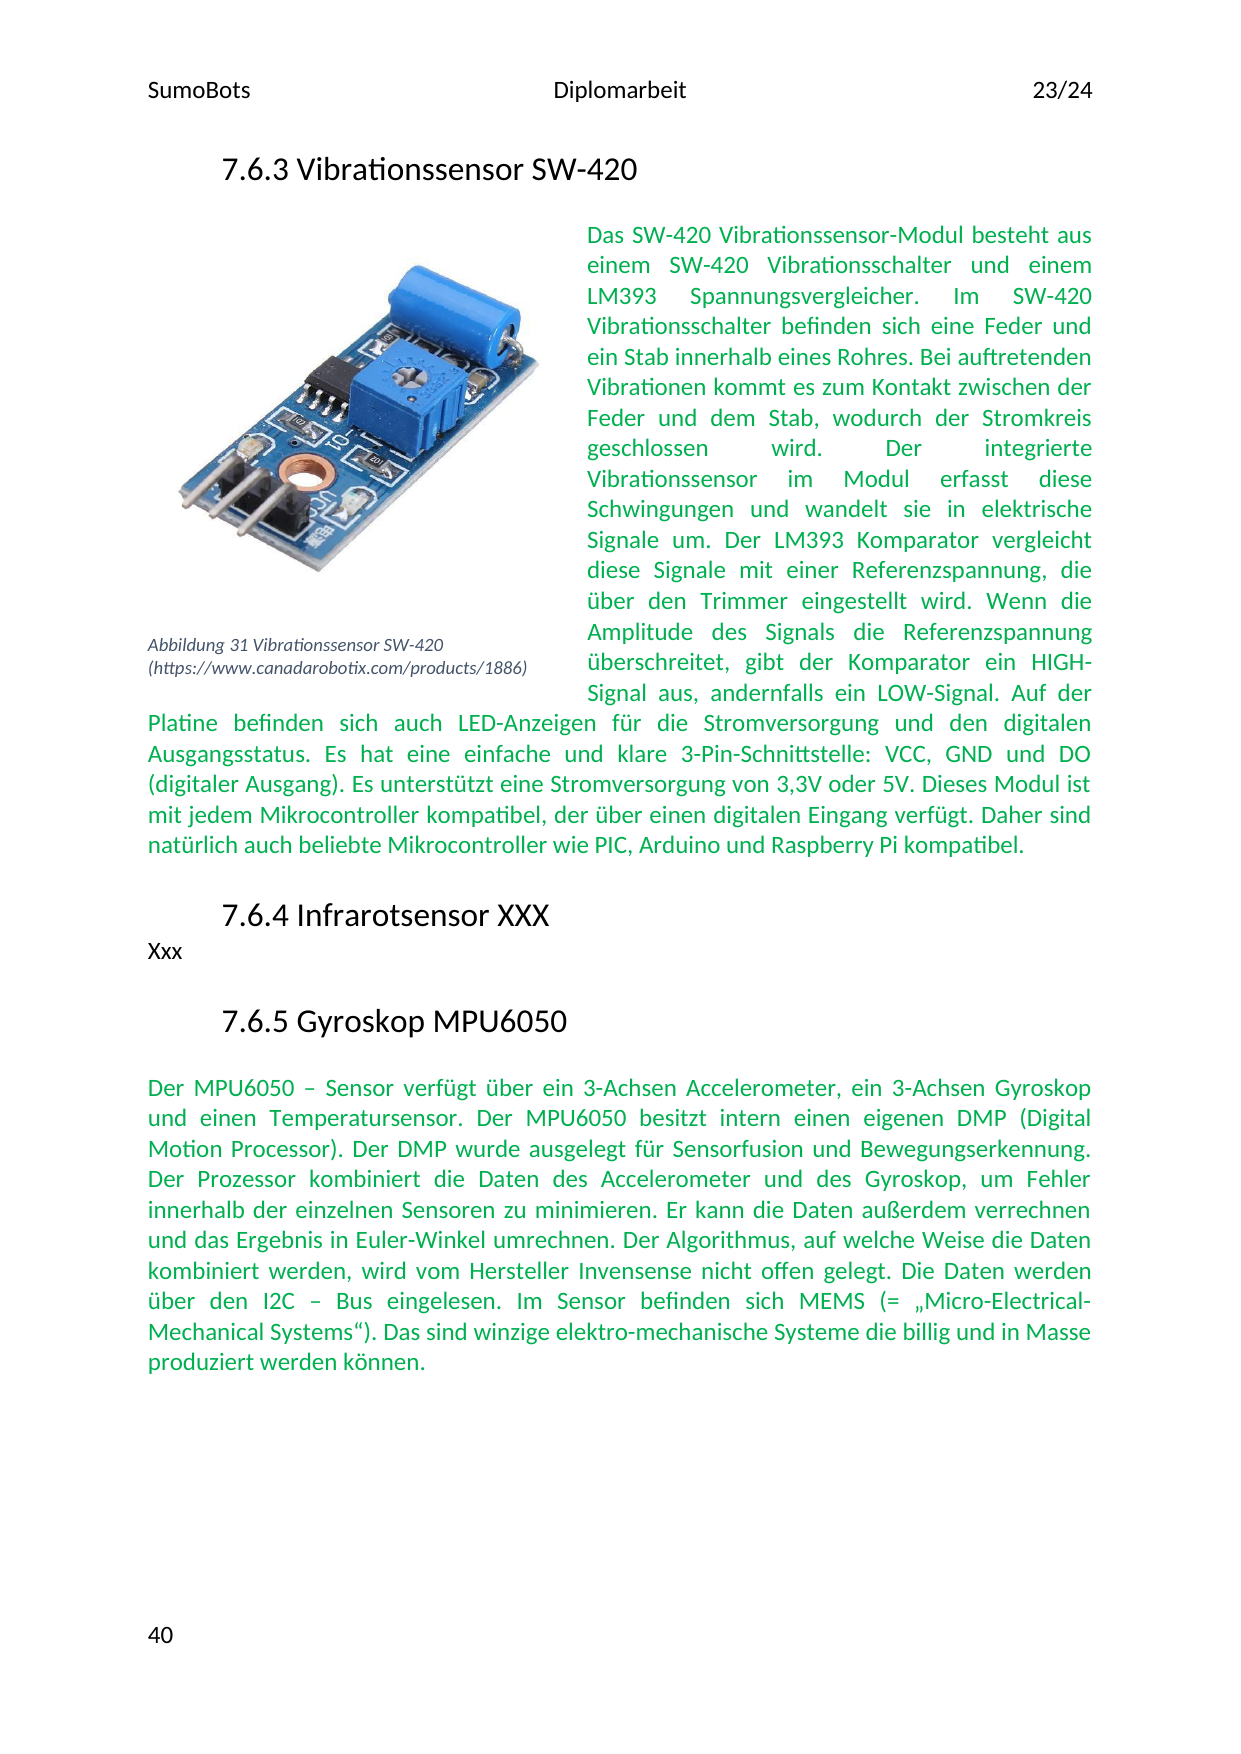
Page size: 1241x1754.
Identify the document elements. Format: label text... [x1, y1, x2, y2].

subtitle Gyroskop MPU6050 [221, 1000, 1093, 1041]
subtitle Vibrationssensor SW-420 [221, 148, 1093, 188]
text Der MPU6050 – Sensor verfügt über ein 3-Achsen Accelerometer, ein 3-Achsen Gyroskop und einen Temperatursensor. Der MPU6050 besitzt intern einen eigenen DMP (Digital Motion Processor). Der DMP wurde ausgelegt für Sensorfusion und Bewegungserkennung. Der Prozessor kombiniert die Daten des Accelerometer und des Gyroskop, um Fehler innerhalb der einzelnen Sensoren zu minimieren. Er kann die Daten außerdem verrechnen und das Ergebnis in Euler-Winkel umrechnen. Der Algorithmus, auf welche Weise die Daten kombiniert werden, wird vom Hersteller Invensense nicht offen gelegt. Die Daten werden über den I2C – Bus eingelesen. Im Sensor befinden sich MEMS (= „Micro-Electrical-Mechanical Systems“). Das sind winzige elektro-mechanische Systeme die billig und in Masse produziert werden können. [148, 1072, 1093, 1377]
text Xxx [148, 935, 1093, 966]
subtitle Infrarotsensor XXX [221, 894, 1093, 935]
picture [147, 220, 569, 624]
